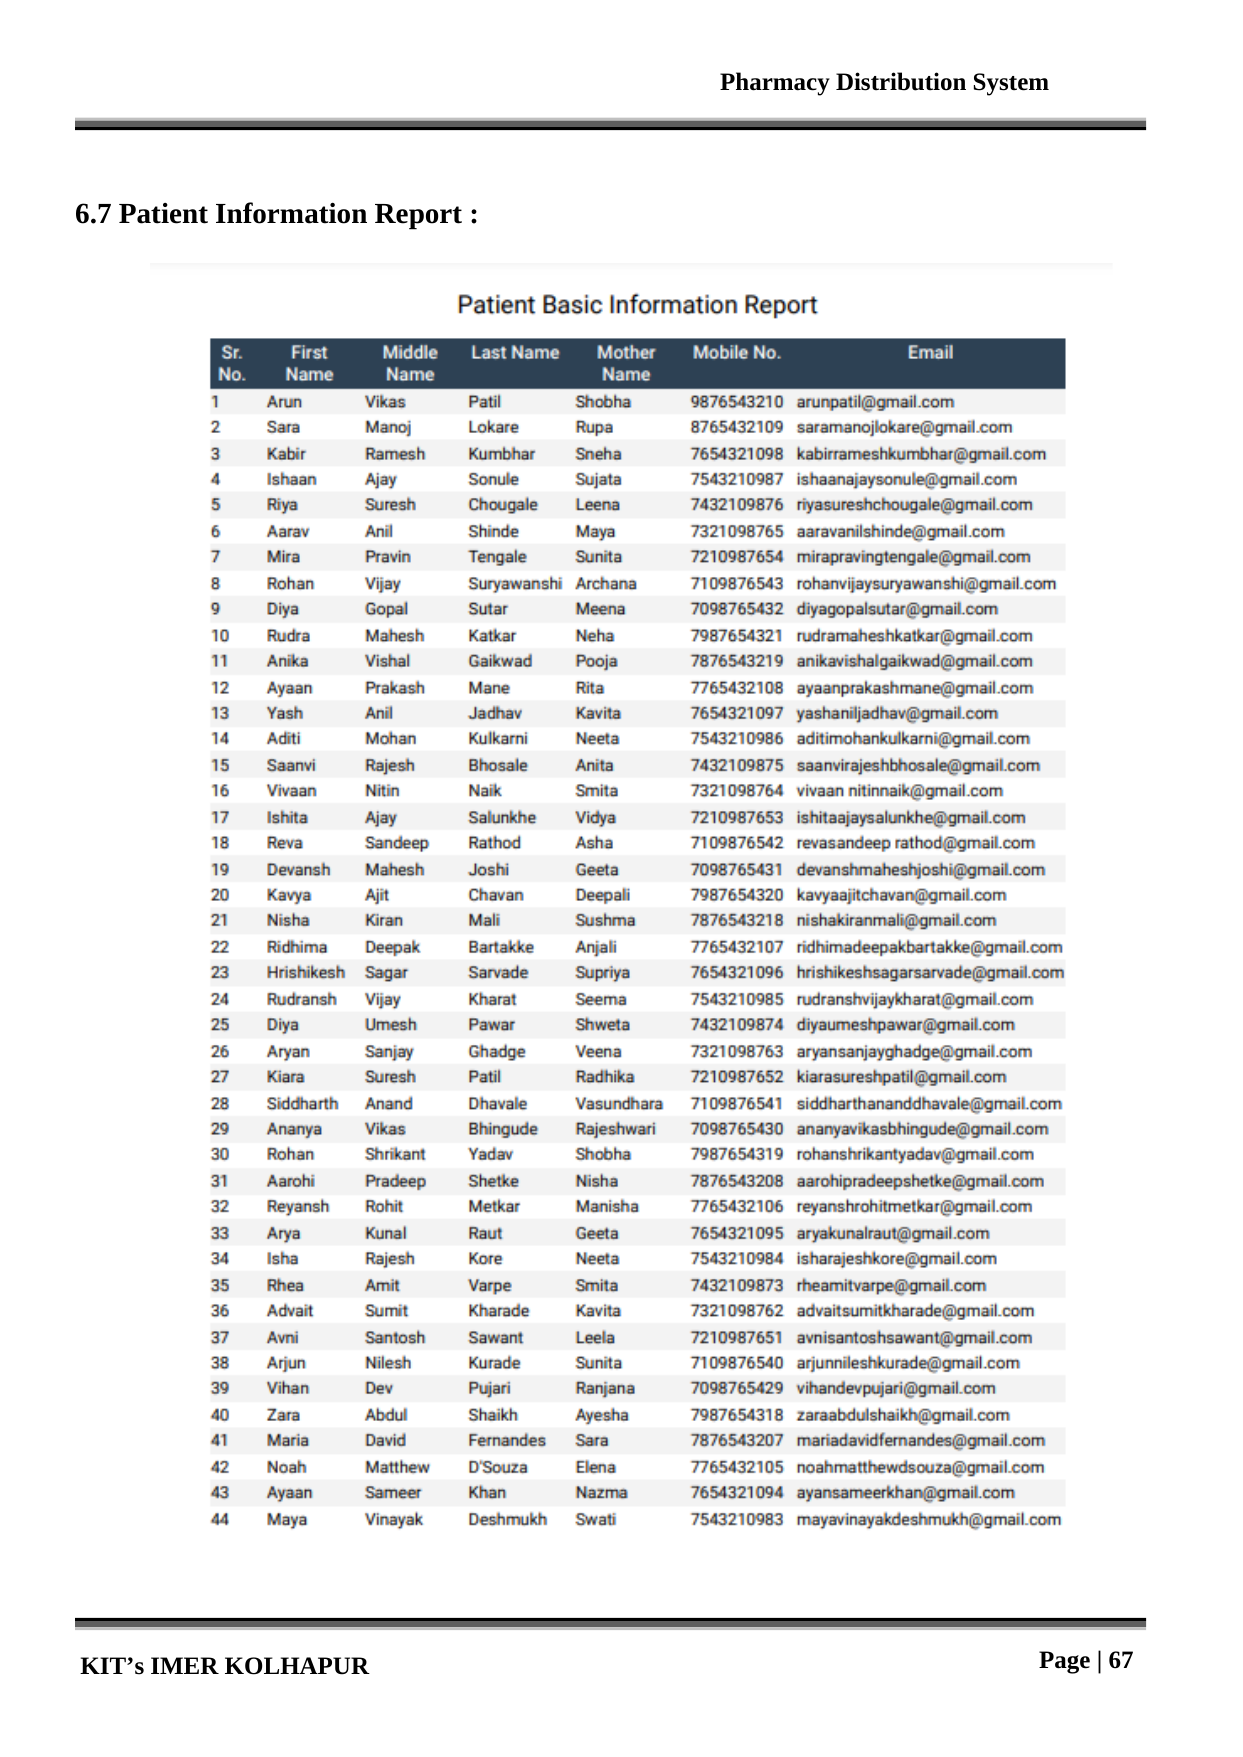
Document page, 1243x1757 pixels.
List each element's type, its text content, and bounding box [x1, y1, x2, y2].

text 6.7 Patient Information Report : [0, 196, 1157, 230]
